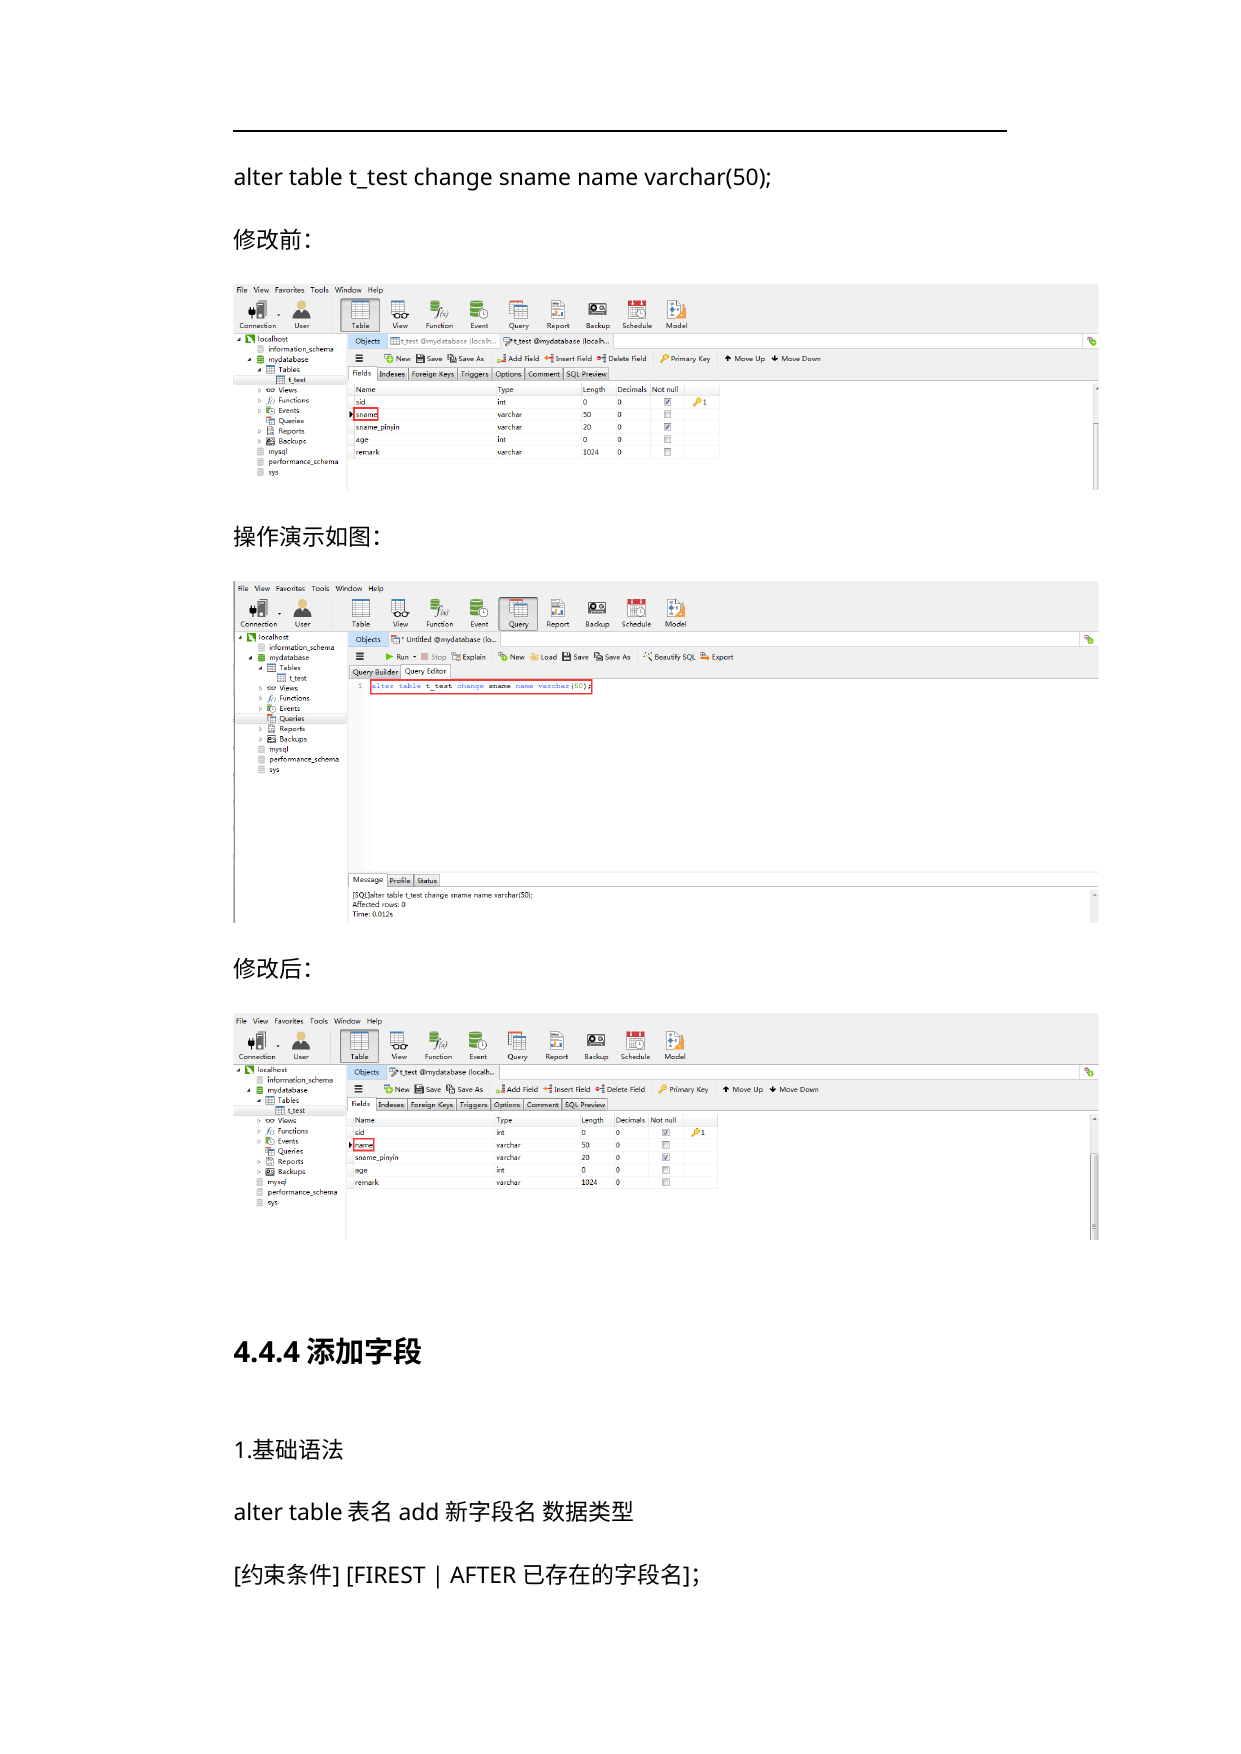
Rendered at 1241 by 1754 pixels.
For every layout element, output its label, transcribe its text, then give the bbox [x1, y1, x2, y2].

subtitle 4.4.4添加字段 [187, 1329, 1007, 1371]
text alter table t_test change sname name varchar(50); [233, 161, 1007, 192]
picture [233, 581, 1099, 923]
text 修改后： [233, 951, 1007, 984]
text [约束条件] [FIREST | AFTER 已存在的字段名]； [233, 1556, 1007, 1590]
text 修改前： [233, 222, 1007, 255]
picture [233, 284, 1099, 490]
text alter table表名 add 新字段名 数据类型 [233, 1494, 1007, 1527]
text 操作演示如图： [233, 519, 1007, 552]
picture [233, 1013, 1099, 1240]
text 1.基础语法 [233, 1431, 1007, 1465]
